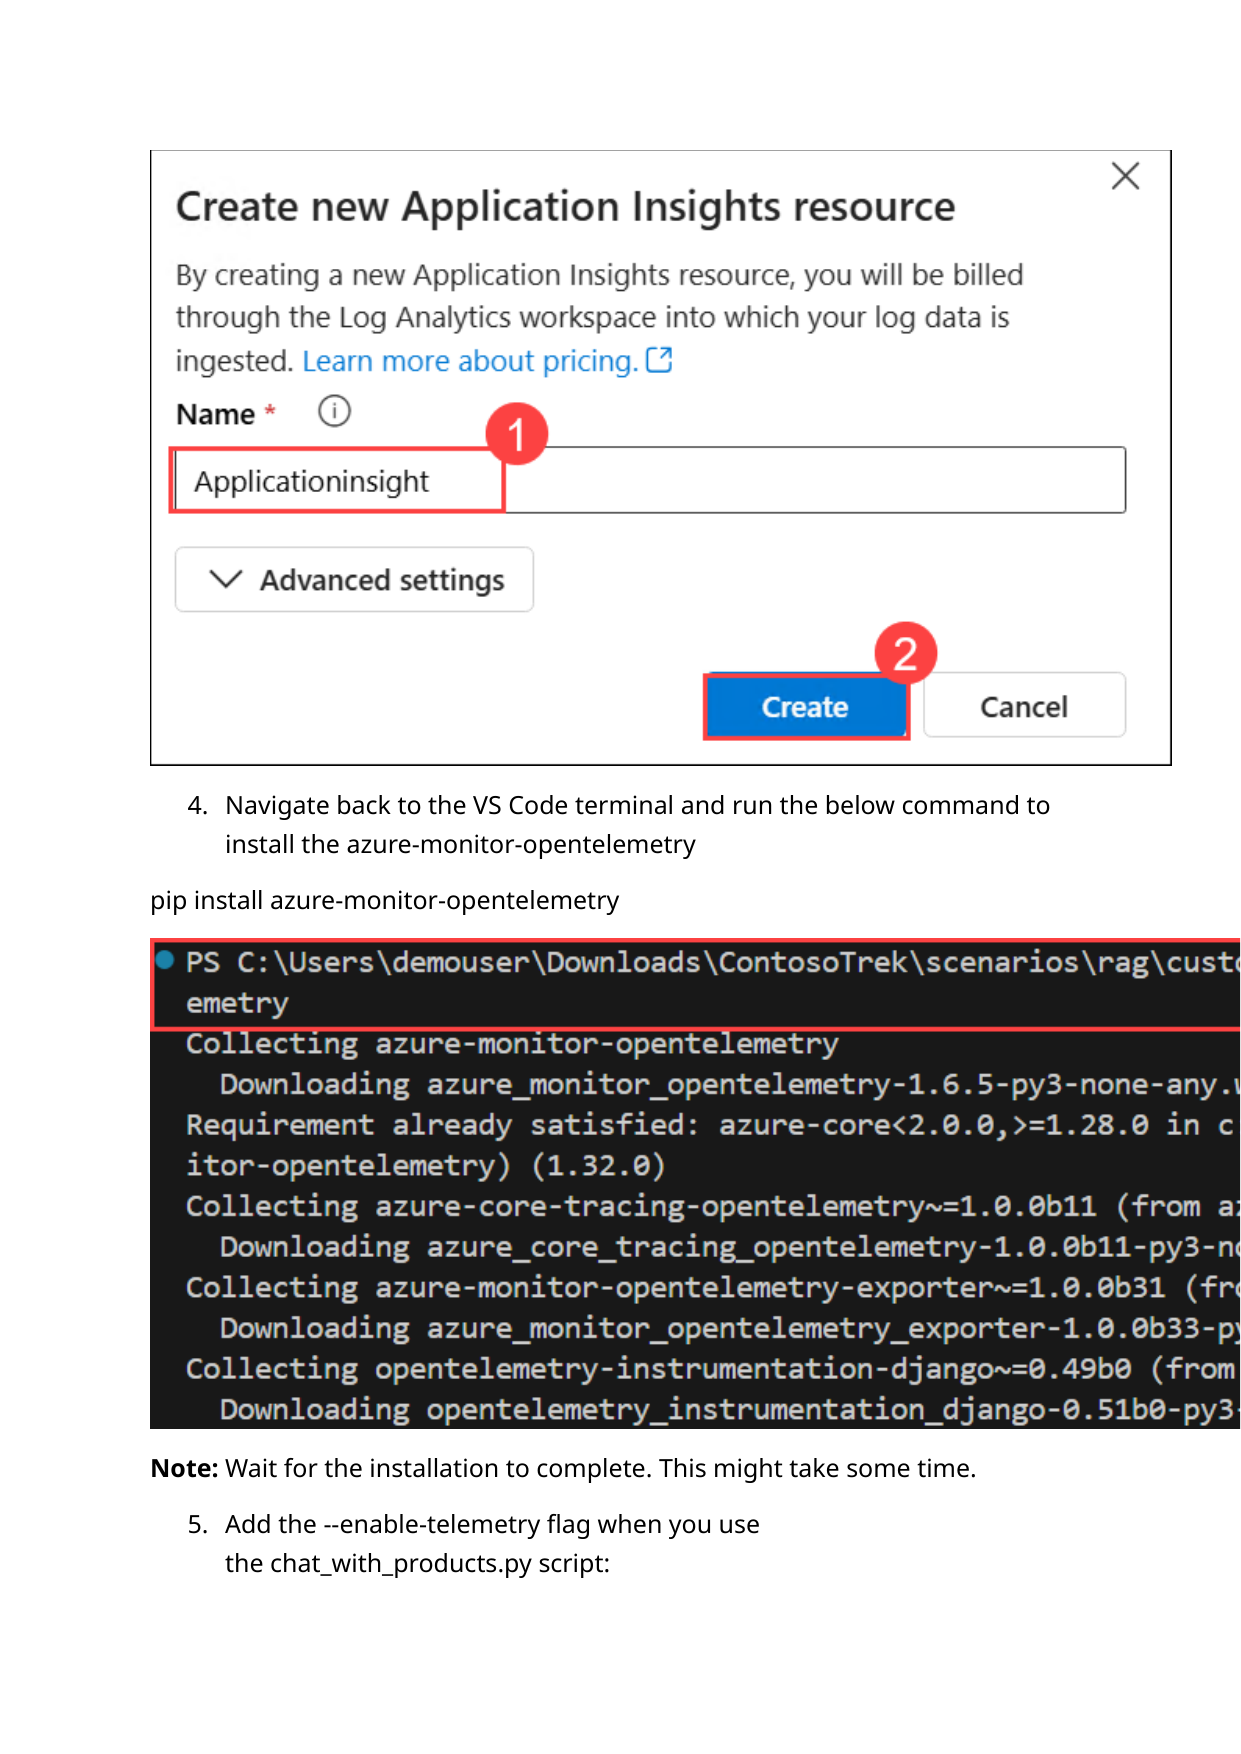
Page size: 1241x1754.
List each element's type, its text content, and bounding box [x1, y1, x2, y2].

text pip install azure-monitor-opentelemetry [150, 882, 1090, 916]
picture [150, 938, 1241, 1429]
list Add the --enable-telemetry flag when you use the chat_with_products.py script: [187, 1506, 1090, 1580]
list Navigate back to the VS Code terminal and run the below command to install the azure-monitor-opentelemetry [187, 787, 1090, 861]
picture [150, 150, 1172, 766]
text Note: Wait for the installation to complete. This might take some time. [150, 1451, 1090, 1485]
